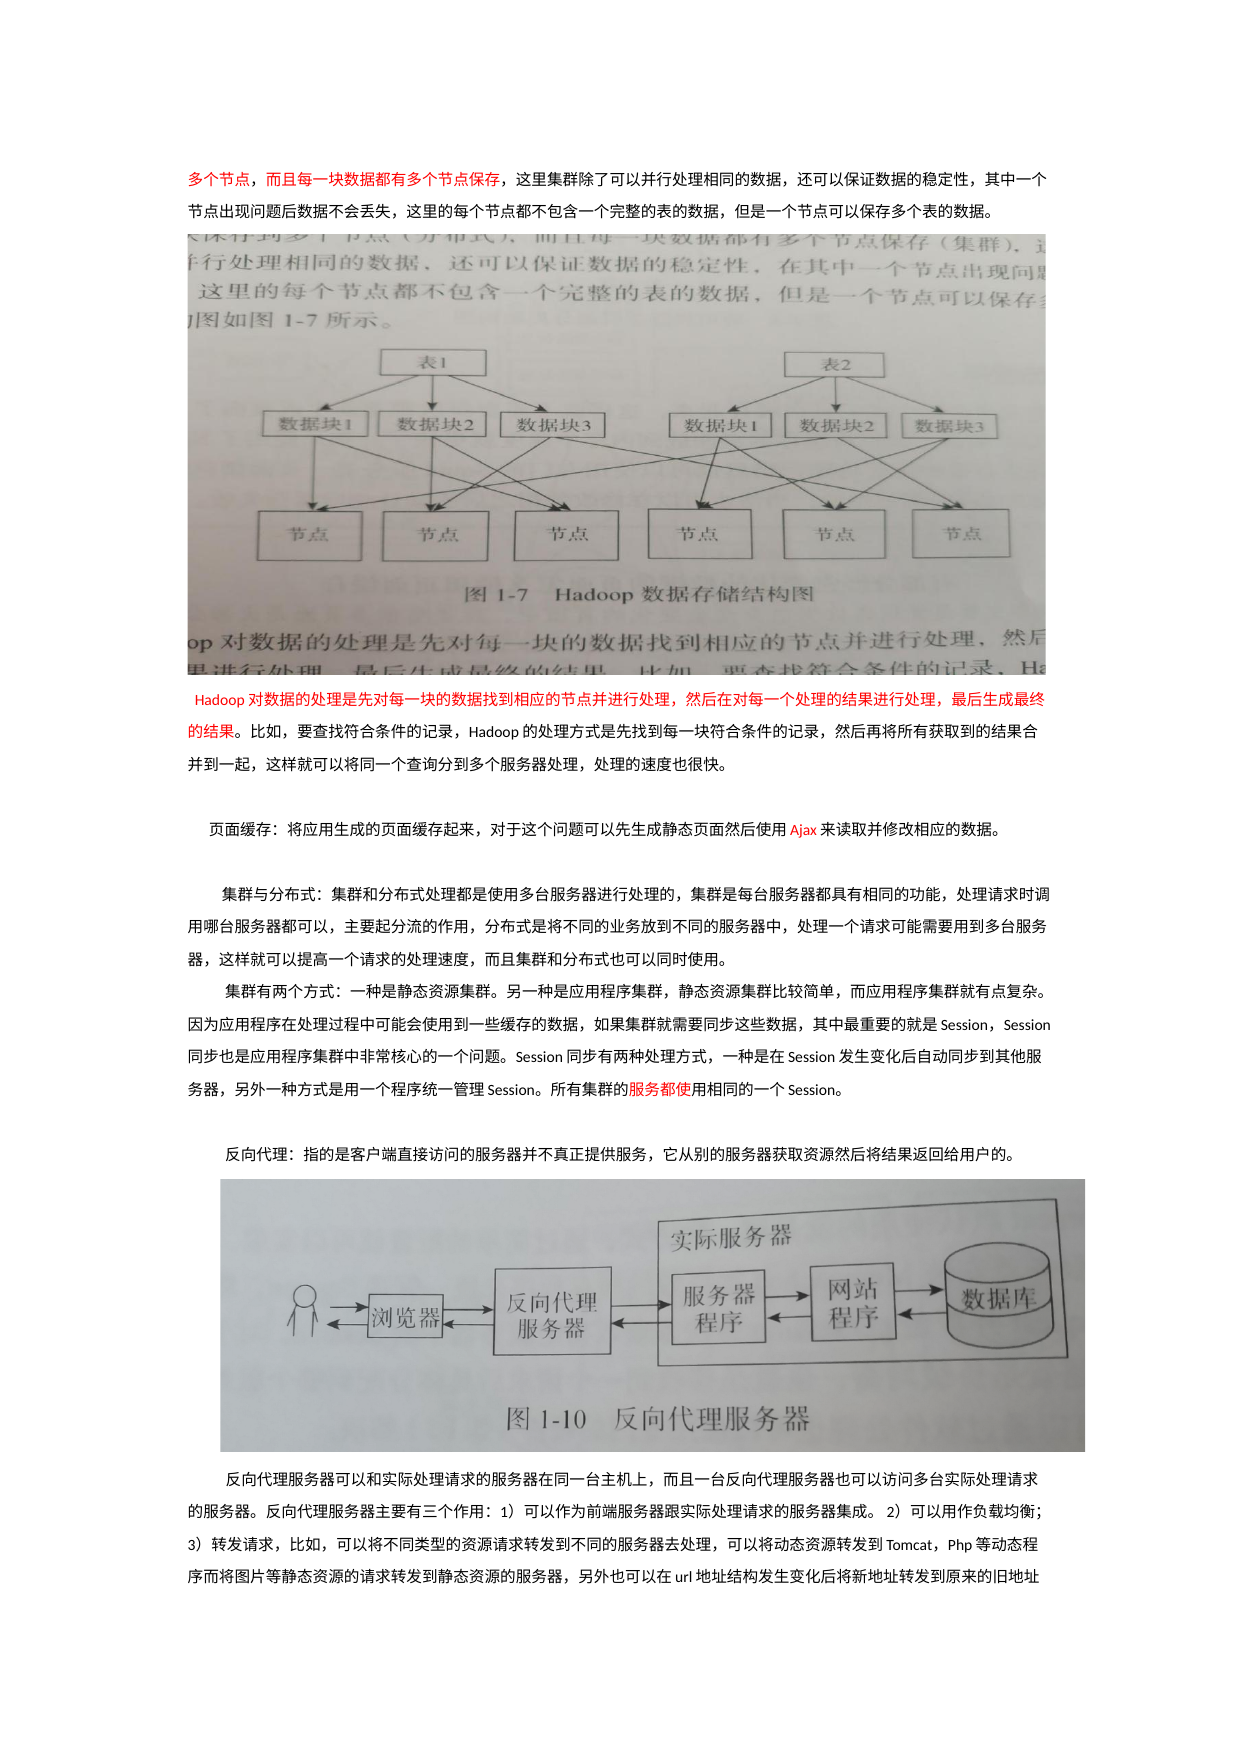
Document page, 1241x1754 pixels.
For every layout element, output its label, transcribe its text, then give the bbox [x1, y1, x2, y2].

picture [187, 234, 1046, 675]
picture [220, 1179, 1086, 1452]
text 集群有两个方式：一种是静态资源集群。另一种是应用程序集群，静态资源集群比较简单，而应用程序集群就有点复杂。因为应用程序在处理过程中可能会使用到一些缓存的数据，如果集群就需要同步这些数据，其中最重要的就是Session，Session同步也是应用程序集群中非常核心的一个问题。Session同步有两种处理方式，一种是在Session发生变化后自动同步到其他服务器，另外一种方式是用一个程序统一管理Session。所有集群的服务都使用相同的一个Session。 [187, 974, 1053, 1104]
text 反向代理：指的是客户端直接访问的服务器并不真正提供服务，它从别的服务器获取资源然后将结果返回给用户的。 [187, 1137, 1053, 1169]
text 页面缓存：将应用生成的页面缓存起来，对于这个问题可以先生成静态页面然后使用Ajax来读取并修改相应的数据。 [187, 812, 1053, 844]
text Hadoop对数据的处理是先对每一块的数据找到相应的节点并进行处理，然后在对每一个处理的结果进行处理，最后生成最终的结果。比如，要查找符合条件的记录，Hadoop的处理方式是先找到每一块符合条件的记录，然后再将所有获取到的结果合并到一起，这样就可以将同一个查询分到多个服务器处理，处理的速度也很快。 [187, 682, 1053, 779]
text 集群与分布式：集群和分布式处理都是使用多台服务器进行处理的，集群是每台服务器都具有相同的功能，处理请求时调用哪台服务器都可以，主要起分流的作用，分布式是将不同的业务放到不同的服务器中，处理一个请求可能需要用到多台服务器，这样就可以提高一个请求的处理速度，而且集群和分布式也可以同时使用。 [187, 877, 1053, 974]
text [187, 162, 1053, 227]
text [187, 1462, 1053, 1592]
